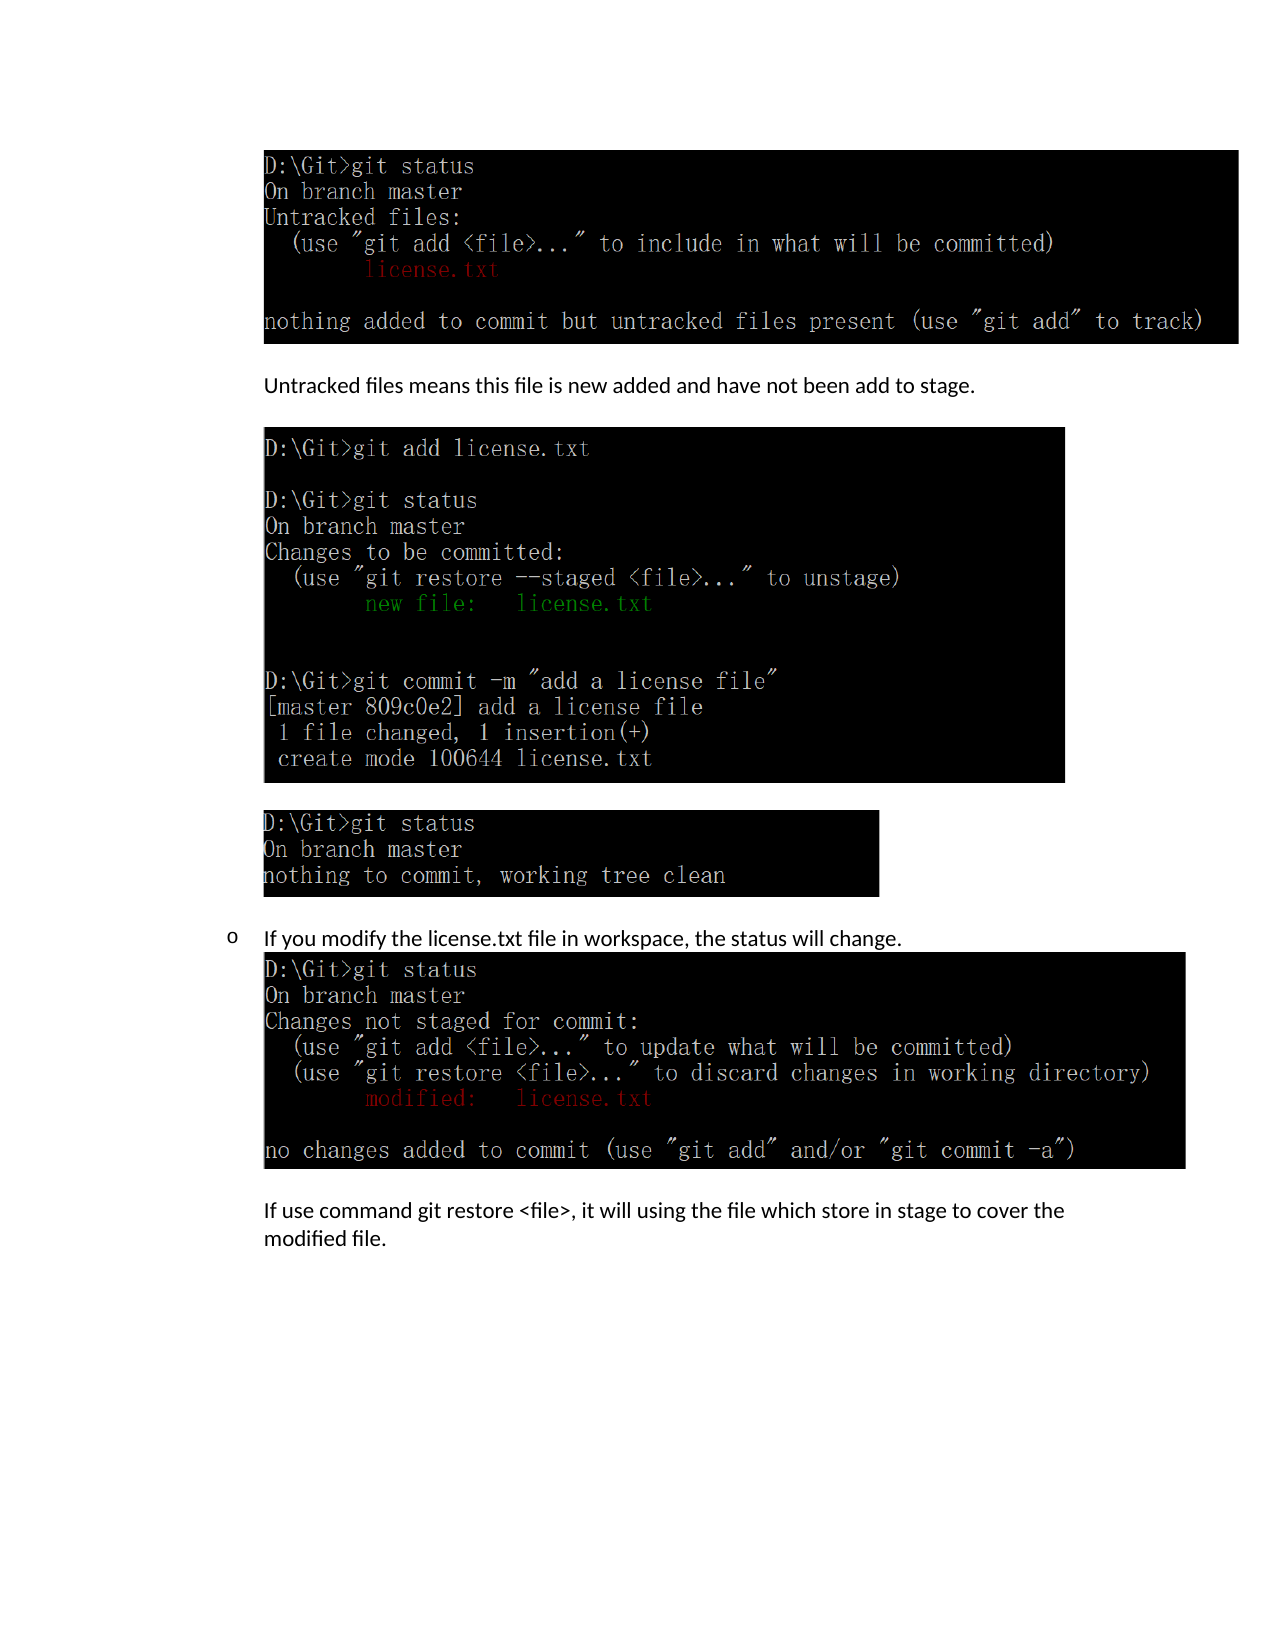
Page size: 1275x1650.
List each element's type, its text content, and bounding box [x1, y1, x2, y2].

list If you modify the license.txt file in workspace, the status will change. [226, 924, 1125, 953]
text If use command git restore <file>, it will using the file which store in stage to cover the modified file. [264, 1196, 1125, 1252]
picture [263, 150, 1239, 344]
picture [263, 952, 1186, 1169]
picture [263, 810, 880, 897]
text Untracked files means this file is new added and have not been add to stage. [264, 371, 1125, 399]
picture [263, 427, 1066, 783]
